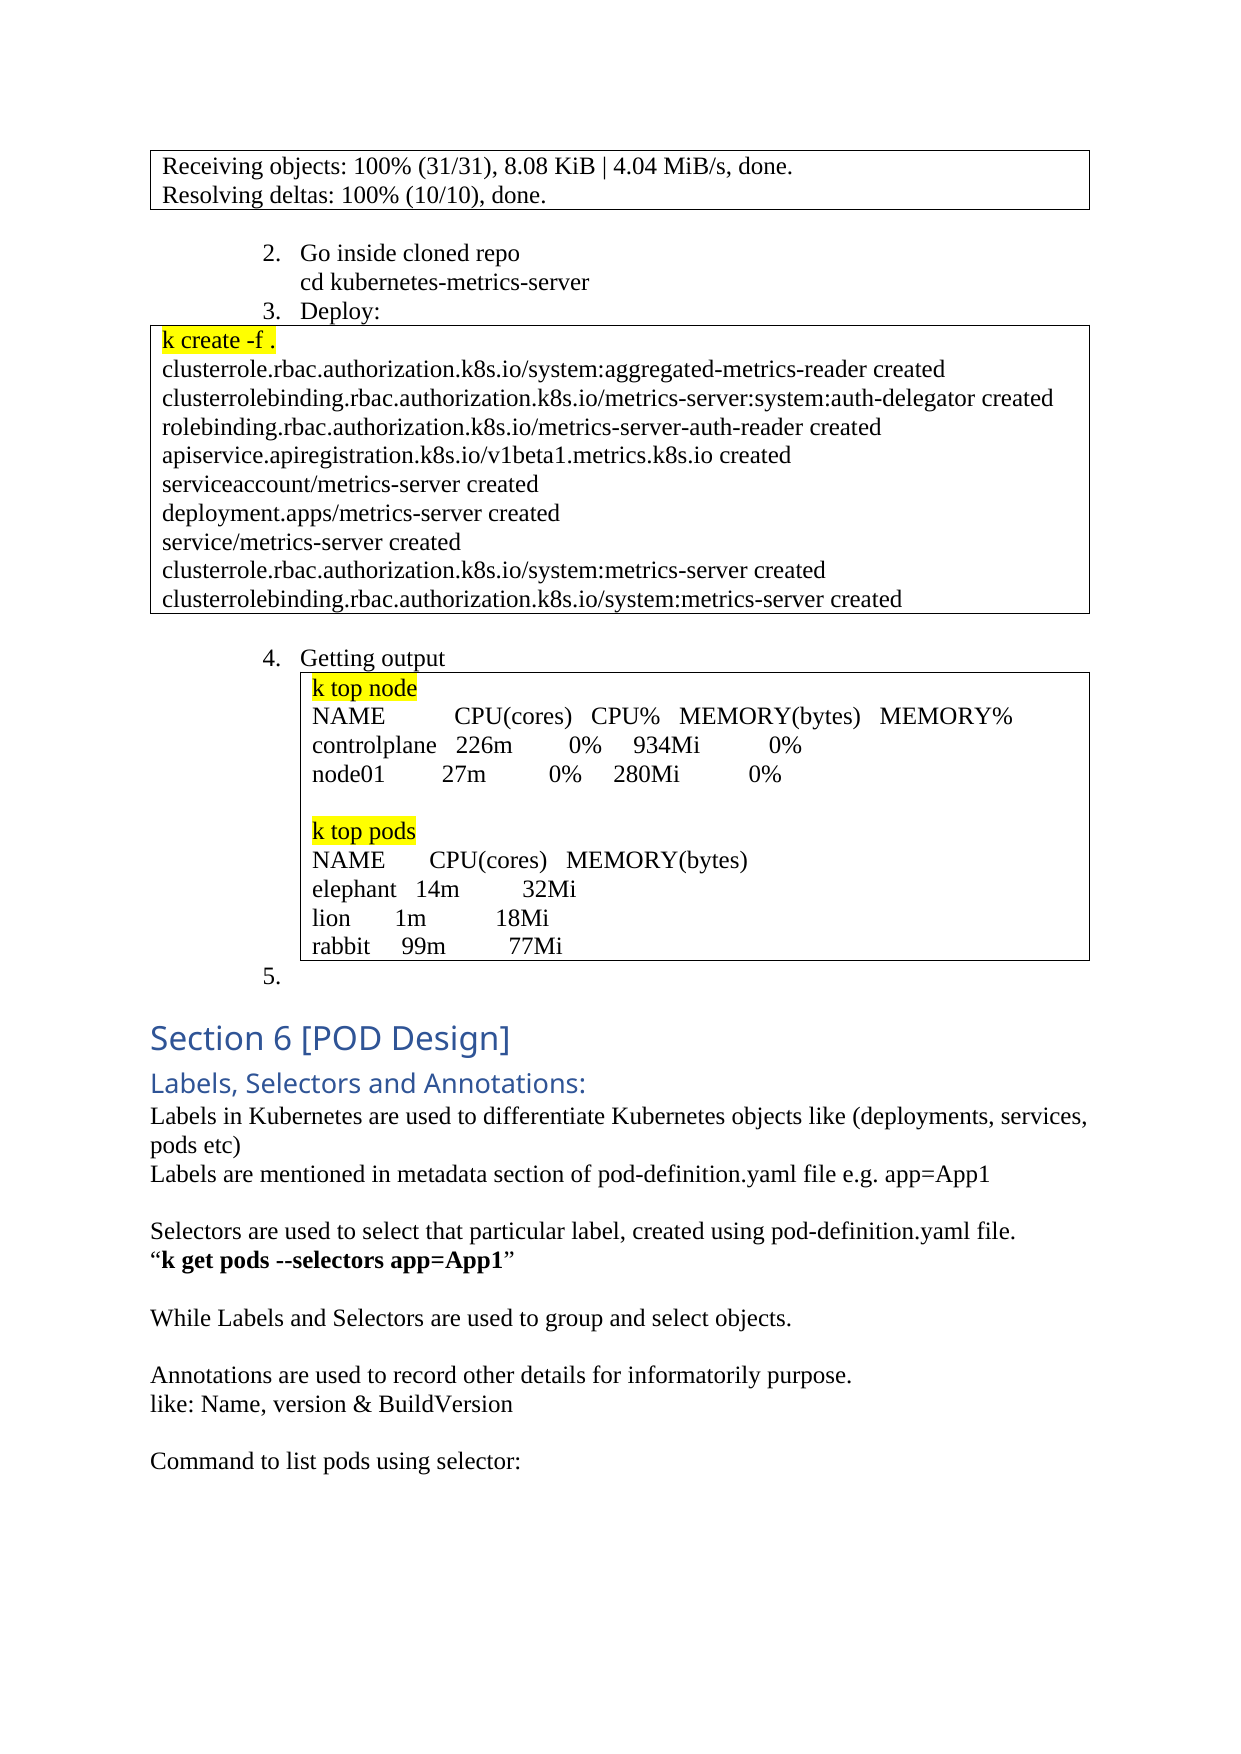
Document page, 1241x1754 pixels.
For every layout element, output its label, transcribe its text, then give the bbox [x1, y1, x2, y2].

table_header k top node NAME CPU(cores) CPU% MEMORY(bytes) MEMORY% controlplane 226m 0% 934Mi 0% node01 27m 0% 280Mi 0% k top pods NAME CPU(cores) MEMORY(bytes) elephant 14m 32Mi lion 1m 18Mi rabbit 99m 77Mi [301, 673, 1089, 960]
text While Labels and Selectors are used to group and select objects. [150, 1303, 1090, 1331]
text Command to list pods using selector: [150, 1446, 1090, 1475]
list Getting output [262, 643, 1090, 672]
text Labels are mentioned in metadata section of pod-definition.yaml file e.g. app=App1 [150, 1159, 1090, 1188]
text “k get pods --selectors app=App1” [150, 1245, 1090, 1274]
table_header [151, 151, 1089, 208]
text Labels in Kubernetes are used to differentiate Kubernetes objects like (deployments, services, pods etc) [150, 1101, 1090, 1159]
table_header k create -f . clusterrole.rbac.authorization.k8s.io/system:aggregated-metrics-reader created clusterrolebinding.rbac.authorization.k8s.io/metrics-server:system:auth-delegator created rolebinding.rbac.authorization.k8s.io/metrics-server-auth-reader created apiservice.apiregistration.k8s.io/v1beta1.metrics.k8s.io created serviceaccount/metrics-server created deployment.apps/metrics-server created service/metrics-server created clusterrole.rbac.authorization.k8s.io/system:metrics-server created clusterrolebinding.rbac.authorization.k8s.io/system:metrics-server created [151, 326, 1089, 613]
list Deploy: [262, 296, 1090, 324]
subtitle Labels, Selectors and Annotations: [150, 1064, 1090, 1101]
text Annotations are used to record other details for informatorily purpose. like: Name, version & BuildVersion [150, 1360, 1090, 1418]
subtitle Section 6 [POD Design] [150, 1015, 1090, 1060]
text Selectors are used to select that particular label, created using pod-definition.yaml file. [150, 1216, 1090, 1245]
list Go inside cloned repo cd kubernetes-metrics-server [262, 238, 1090, 296]
